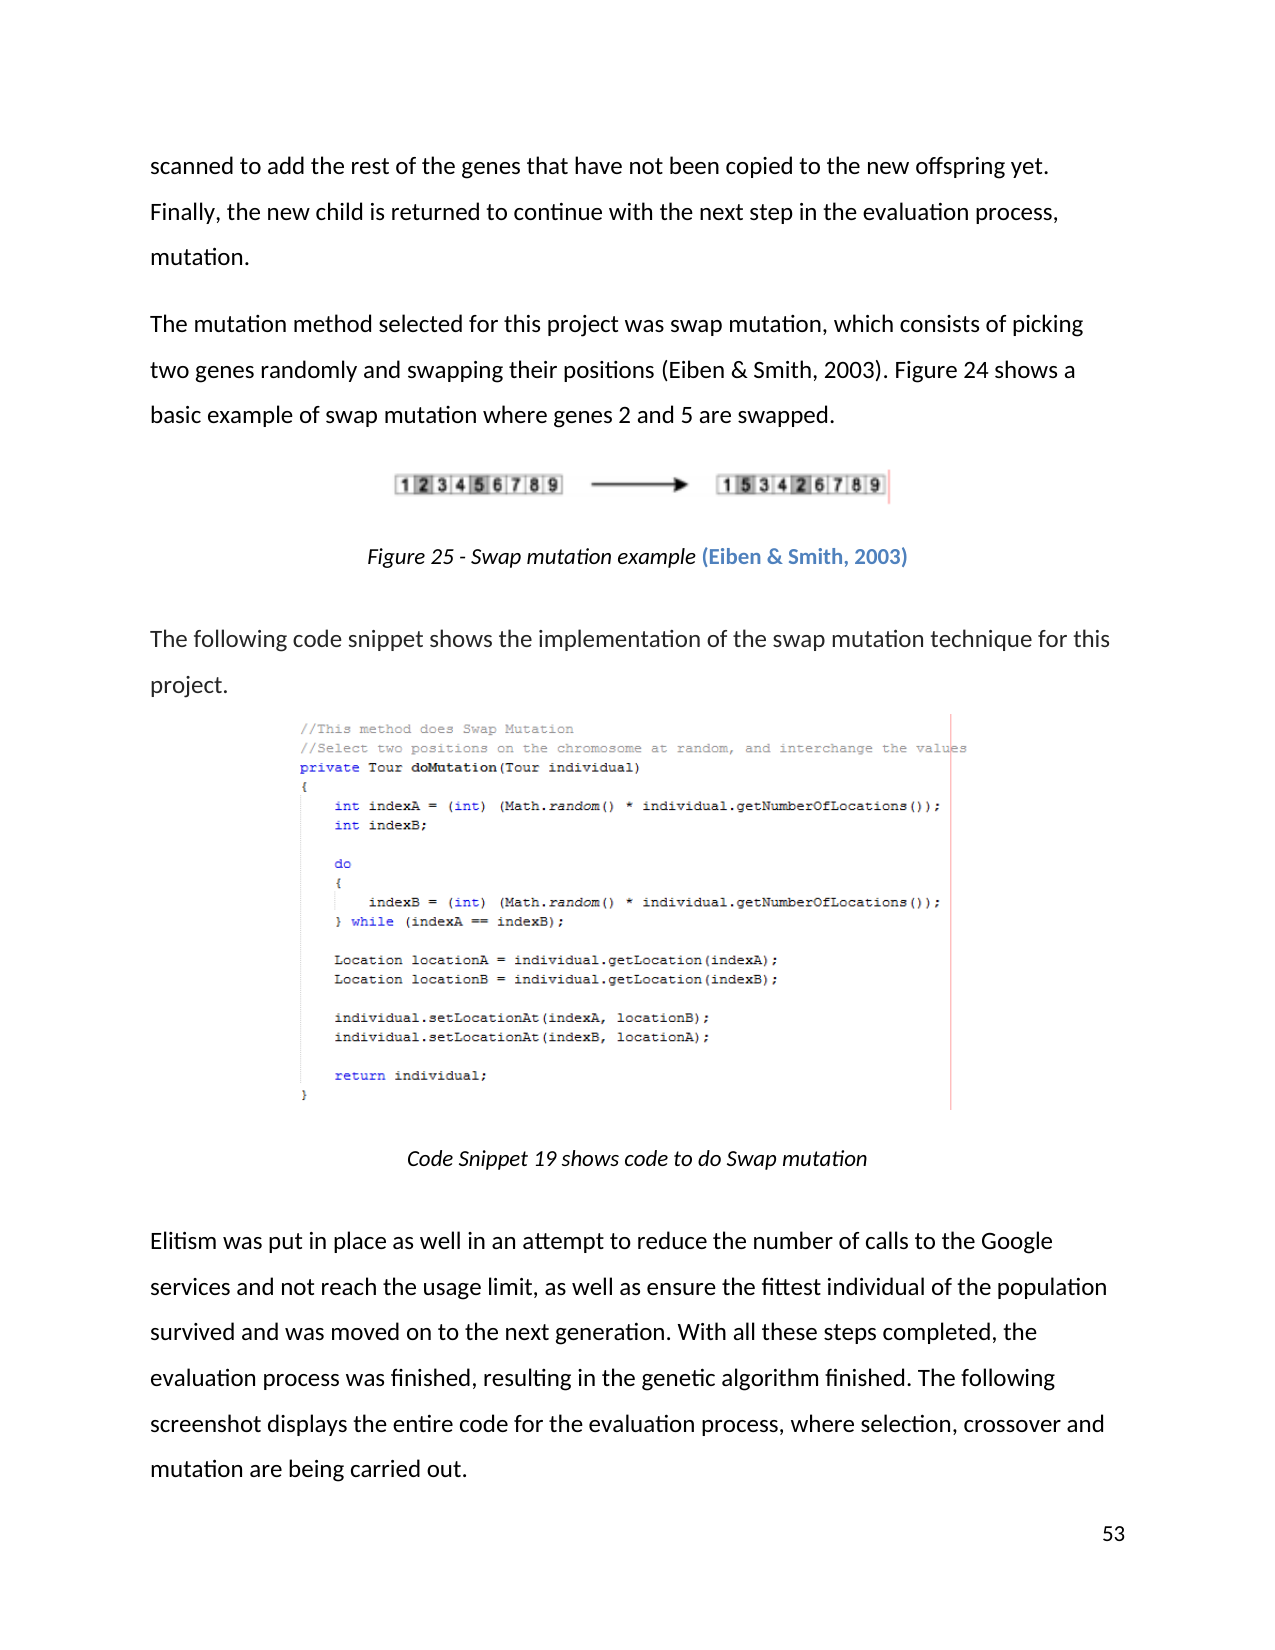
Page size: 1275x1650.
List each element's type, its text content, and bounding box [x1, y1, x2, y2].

picture [296, 714, 979, 1110]
text The mutation method selected for this project was swap mutation, which consists of picking two genes randomly and swapping their positions . Figure 24 shows a basic example of swap mutation where genes 2 and 5 are swapped. [150, 308, 1125, 430]
picture [377, 466, 898, 508]
text The following code snippet shows the implementation of the swap mutation technique for this project. [150, 623, 1125, 699]
text Elitism was put in place as well in an attempt to reduce the number of calls to the Google services and not reach the usage limit, as well as ensure the fittest individual of the population survived and was moved on to the next generation. With all these steps completed, the evaluation process was finished, resulting in the genetic algorithm finished. The following screenshot displays the entire code for the evaluation process, where selection, crossover and mutation are being carried out. [150, 1225, 1125, 1484]
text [150, 150, 1125, 272]
text Figure 25 - Swap mutation example [150, 542, 1125, 570]
text Code Snippet 19 shows code to do Swap mutation [150, 1144, 1125, 1172]
